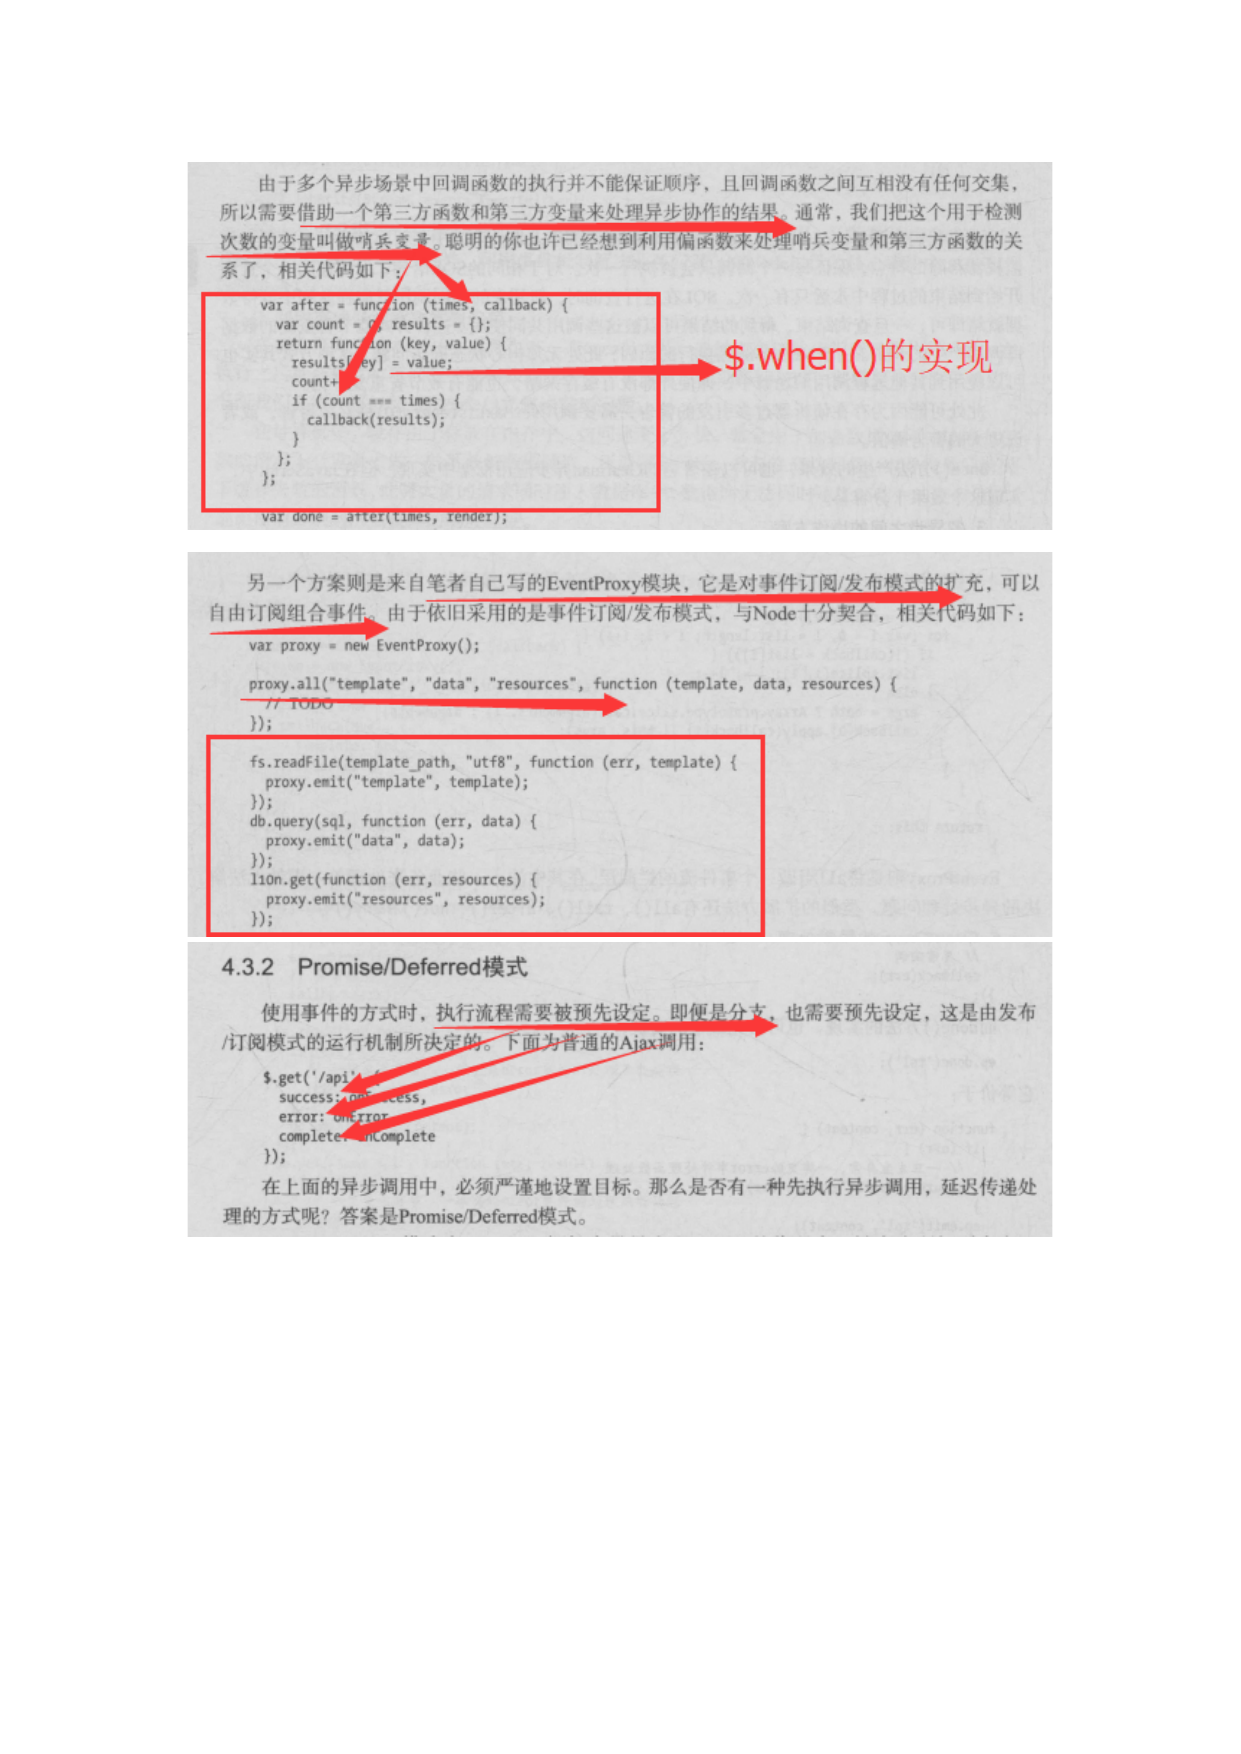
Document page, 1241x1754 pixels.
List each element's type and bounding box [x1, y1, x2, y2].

picture [187, 942, 1053, 1237]
picture [187, 162, 1053, 530]
picture [187, 552, 1053, 937]
